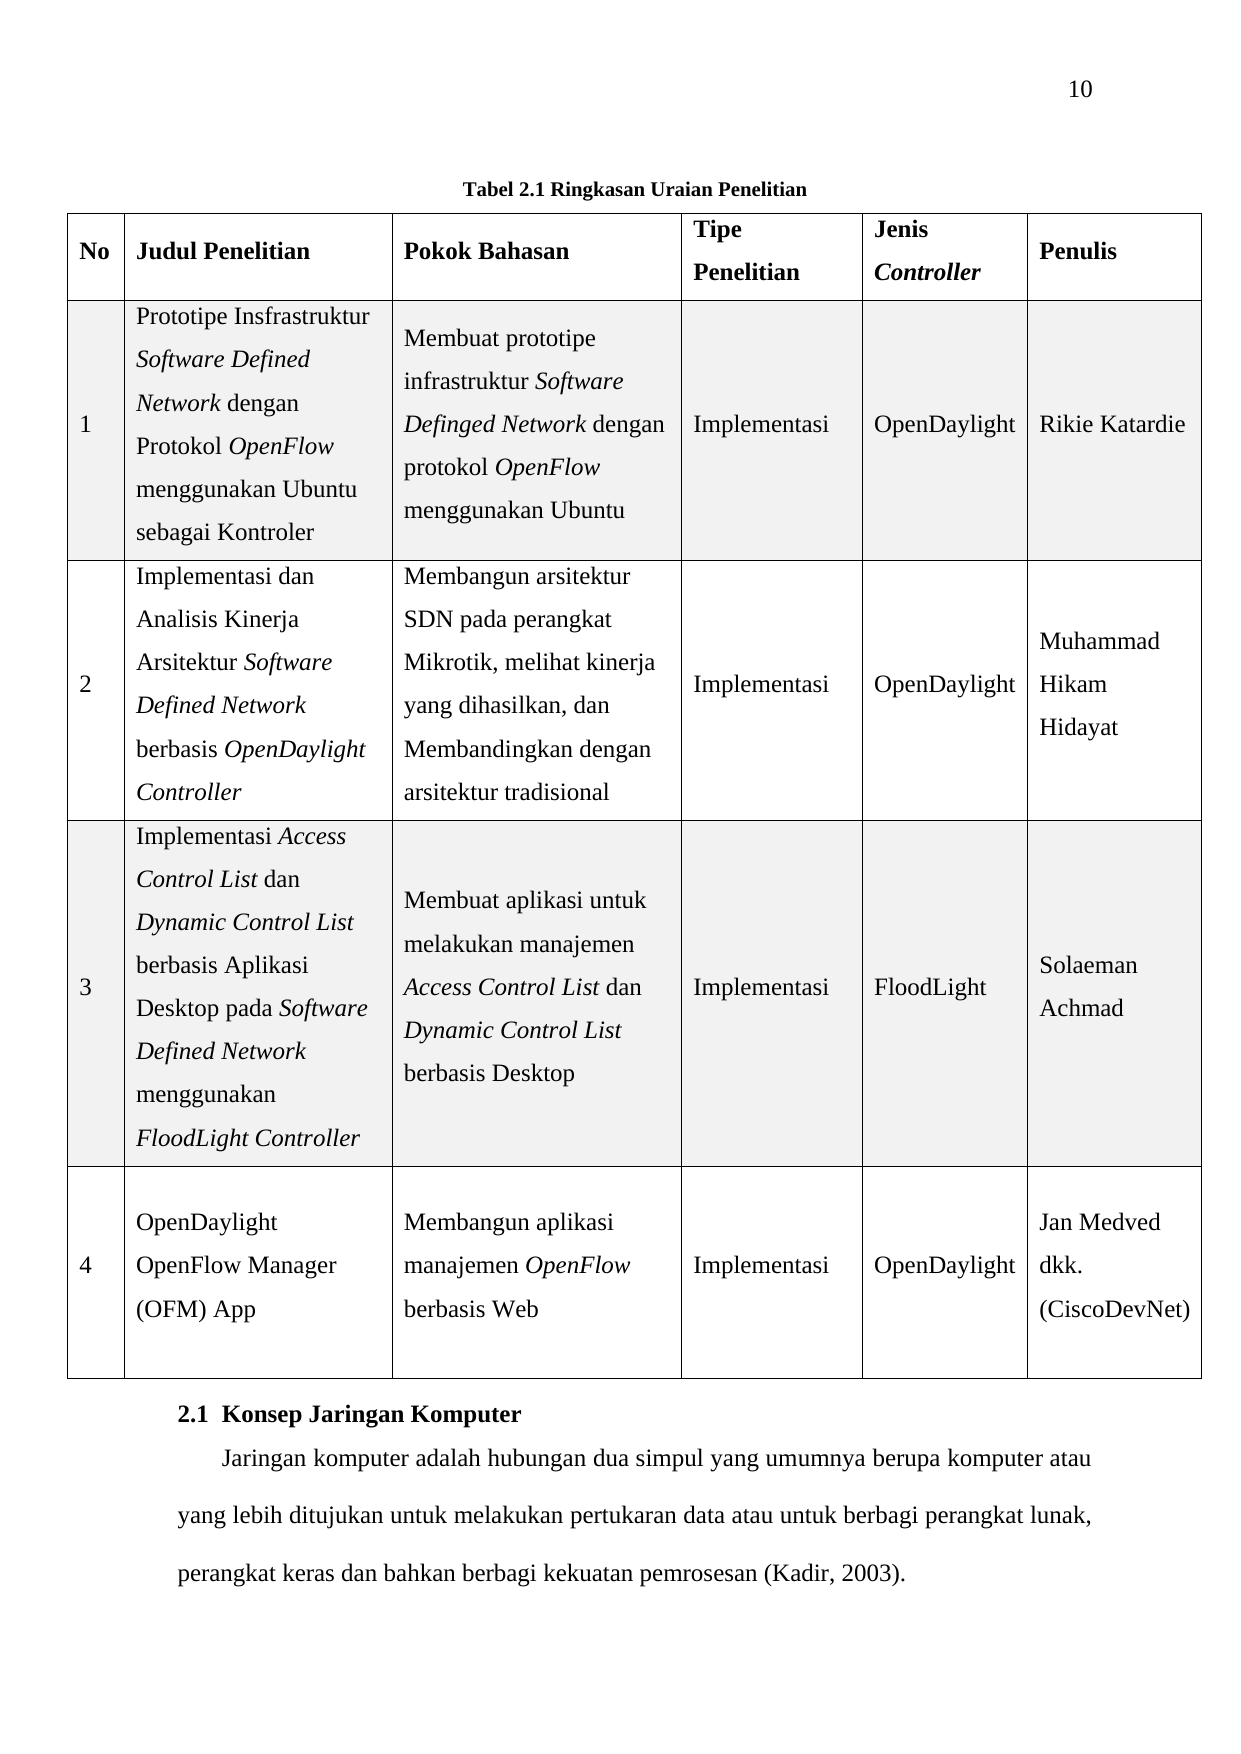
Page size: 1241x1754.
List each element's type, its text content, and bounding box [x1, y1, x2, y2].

table_cell Solaeman Achmad [1028, 821, 1201, 1166]
table_header Penulis [1028, 214, 1201, 300]
table_cell 1 [68, 301, 124, 560]
table_header Pokok Bahasan [393, 214, 681, 300]
table_cell Membangun arsitektur SDN pada perangkat Mikrotik, melihat kinerja yang dihasilkan, dan Membandingkan dengan arsitektur tradisional [393, 561, 681, 820]
table_cell Rikie Katardie [1028, 301, 1201, 560]
table_cell Membangun aplikasi manajemen OpenFlow berbasis Web [393, 1167, 681, 1378]
table_cell Implementasi [682, 561, 862, 820]
table_cell Muhammad Hikam Hidayat [1028, 561, 1201, 820]
table_header Judul Penelitian [125, 214, 392, 300]
table_cell Membuat aplikasi untuk melakukan manajemen Access Control List dan Dynamic Control List berbasis Desktop [393, 821, 681, 1166]
table_cell OpenDaylight [863, 301, 1027, 560]
text Tabel 2.1 Ringkasan Uraian Penelitian [177, 177, 1092, 201]
table_cell OpenDaylight [863, 561, 1027, 820]
table_cell 2 [68, 561, 124, 820]
table_cell Implementasi [682, 301, 862, 560]
table_cell 3 [68, 821, 124, 1166]
table_cell Prototipe Insfrastruktur Software Defined Network dengan Protokol OpenFlow menggunakan Ubuntu sebagai Kontroler [125, 301, 392, 560]
table_header No [68, 214, 124, 300]
table_header Tipe Penelitian [682, 214, 862, 300]
table_cell OpenDaylight [863, 1167, 1027, 1378]
text Jaringan komputer adalah hubungan dua simpul yang umumnya berupa komputer atau yang lebih ditujukan untuk melakukan pertukaran data atau untuk berbagi perangkat lunak, perangkat keras dan bahkan berbagi kekuatan pemrosesan (Kadir, 2003). [177, 1443, 1092, 1586]
table_cell Implementasi [682, 1167, 862, 1378]
table_cell FloodLight [863, 821, 1027, 1166]
table_header Jenis Controller [863, 214, 1027, 300]
table_cell OpenDaylight OpenFlow Manager (OFM) App [125, 1167, 392, 1378]
table_cell Implementasi Access Control List dan Dynamic Control List berbasis Aplikasi Desktop pada Software Defined Network menggunakan FloodLight Controller [125, 821, 392, 1166]
table_cell Implementasi [682, 821, 862, 1166]
table_cell Membuat prototipe infrastruktur Software Definged Network dengan protokol OpenFlow menggunakan Ubuntu [393, 301, 681, 560]
table_cell Jan Medved dkk. (CiscoDevNet) [1028, 1167, 1201, 1378]
text Konsep Jaringan Komputer [177, 1399, 1092, 1428]
table_cell 4 [68, 1167, 124, 1378]
table_cell Implementasi dan Analisis Kinerja Arsitektur Software Defined Network berbasis OpenDaylight Controller [125, 561, 392, 820]
